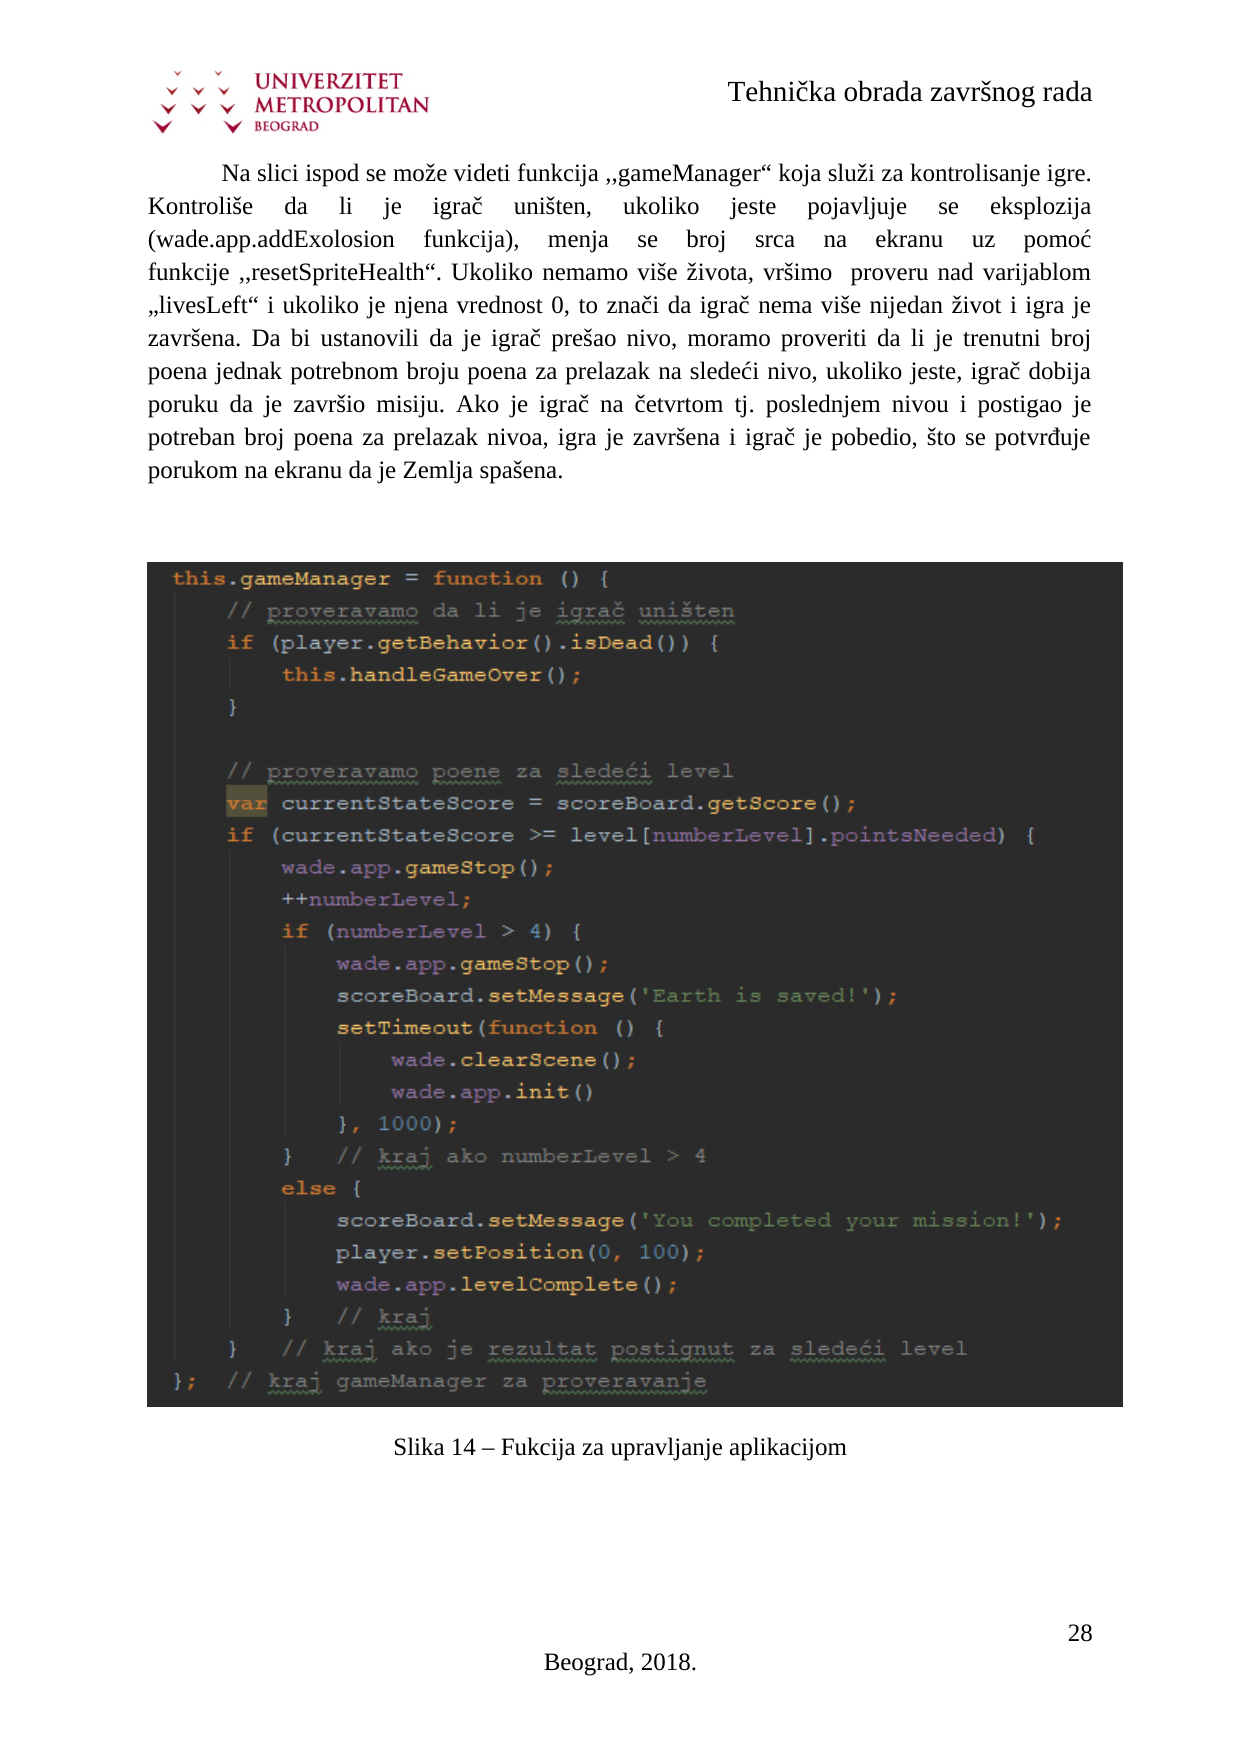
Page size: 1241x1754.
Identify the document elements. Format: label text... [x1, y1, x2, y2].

text Na slici ispod se može videti funkcija ,,gameManager“ koja služi za kontrolisanje igre. Kontroliše da li je igrač uništen, ukoliko jeste pojavljuje se eksplozija (wade.app.addExolosion funkcija), menja se broj srca na ekranu uz pomoć funkcije ,,resetSpriteHealth“. Ukoliko nemamo više života, vršimo proveru nad varijablom „livesLeft“ i ukoliko je njena vrednost 0, to znači da igrač nema više nijedan život i igra je završena. Da bi ustanovili da je igrač prešao nivo, moramo proveriti da li je trenutni broj poena jednak potrebnom broju poena za prelazak na sledeći nivo, ukoliko jeste, igrač dobija poruku da je završio misiju. Ako je igrač na četvrtom tj. poslednjem nivou i postigao je potreban broj poena za prelazak nivoa, igra je završena i igrač je pobedio, što se potvrđuje porukom na ekranu da je Zemlja spašena. [148, 158, 1093, 484]
text Slika 14 – Fukcija za upravljanje aplikacijom [148, 1432, 1093, 1460]
picture [147, 562, 1123, 1407]
picture [145, 60, 438, 146]
